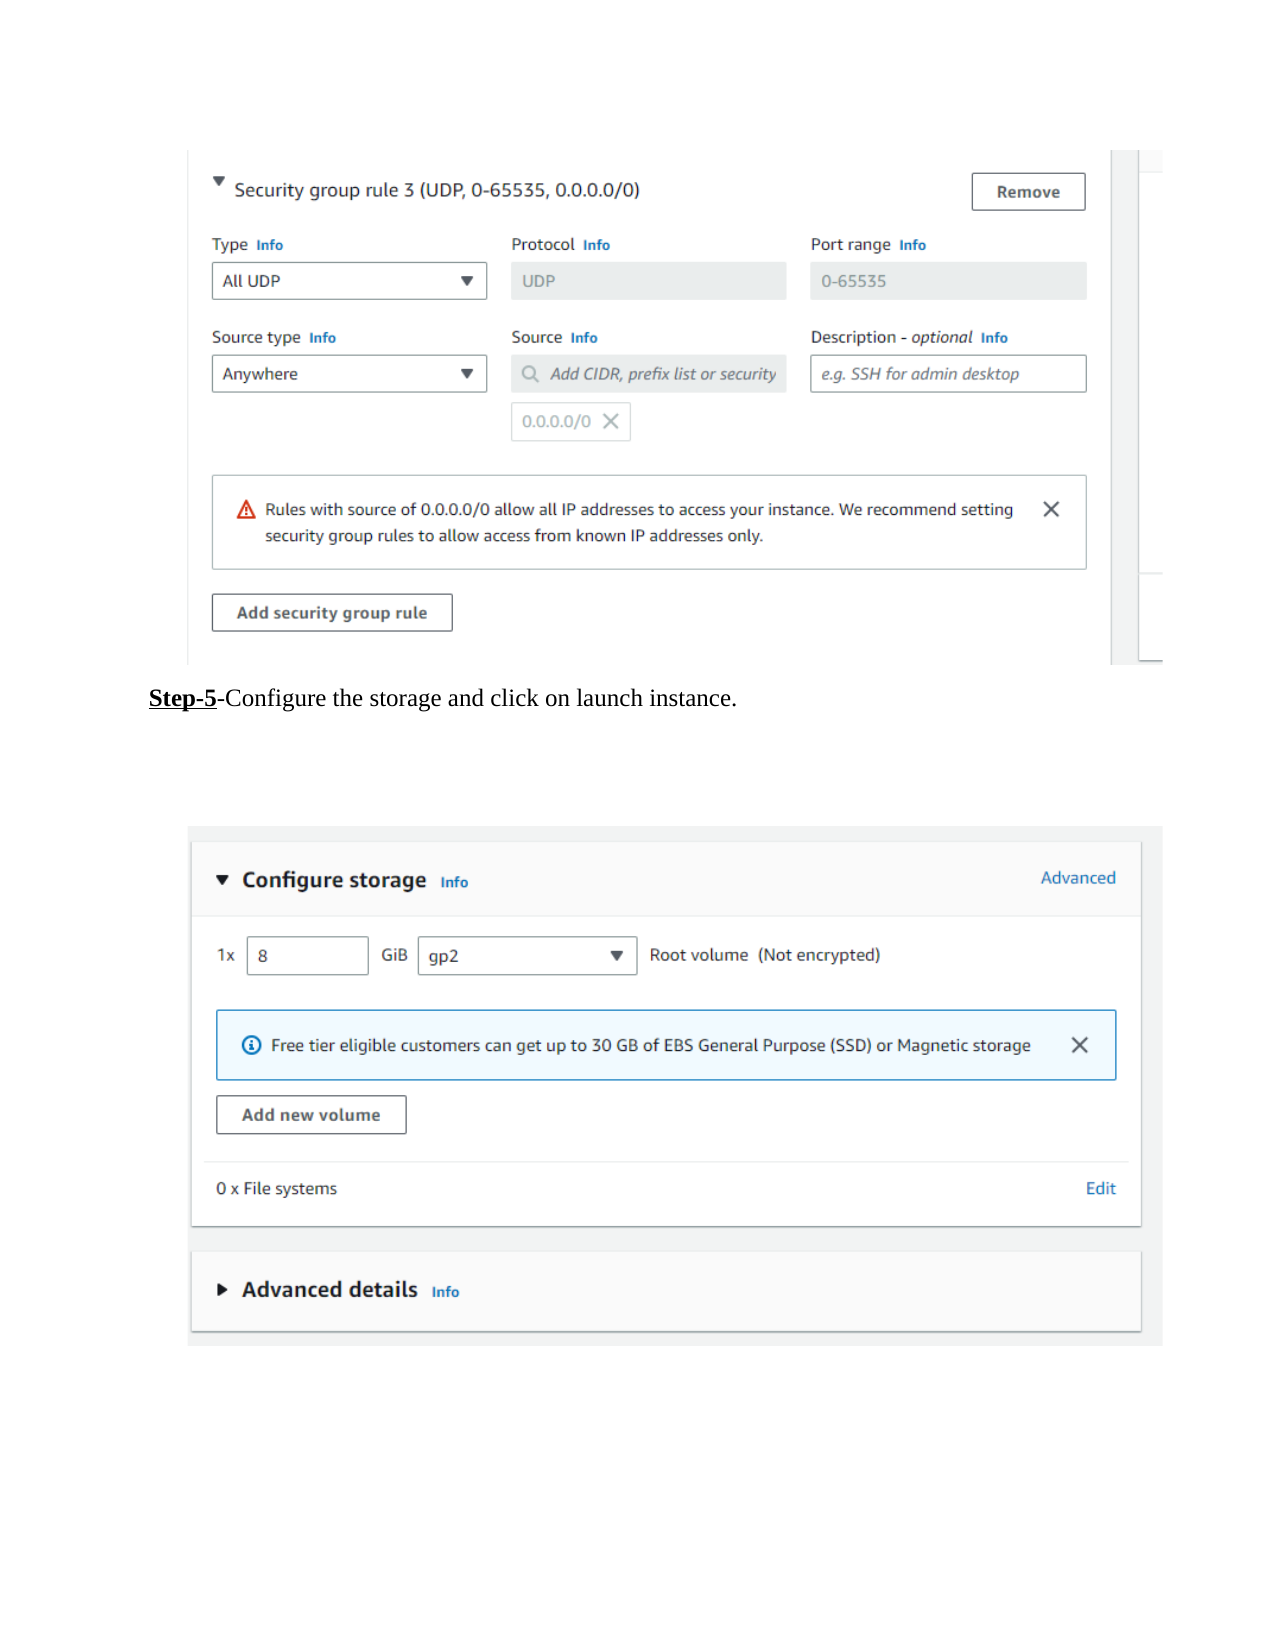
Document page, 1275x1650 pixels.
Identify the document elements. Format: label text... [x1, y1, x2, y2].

subtitle Step-5-Configure the storage and click on launch instance. [148, 683, 1125, 711]
picture [187, 826, 1163, 1346]
picture [187, 150, 1163, 665]
